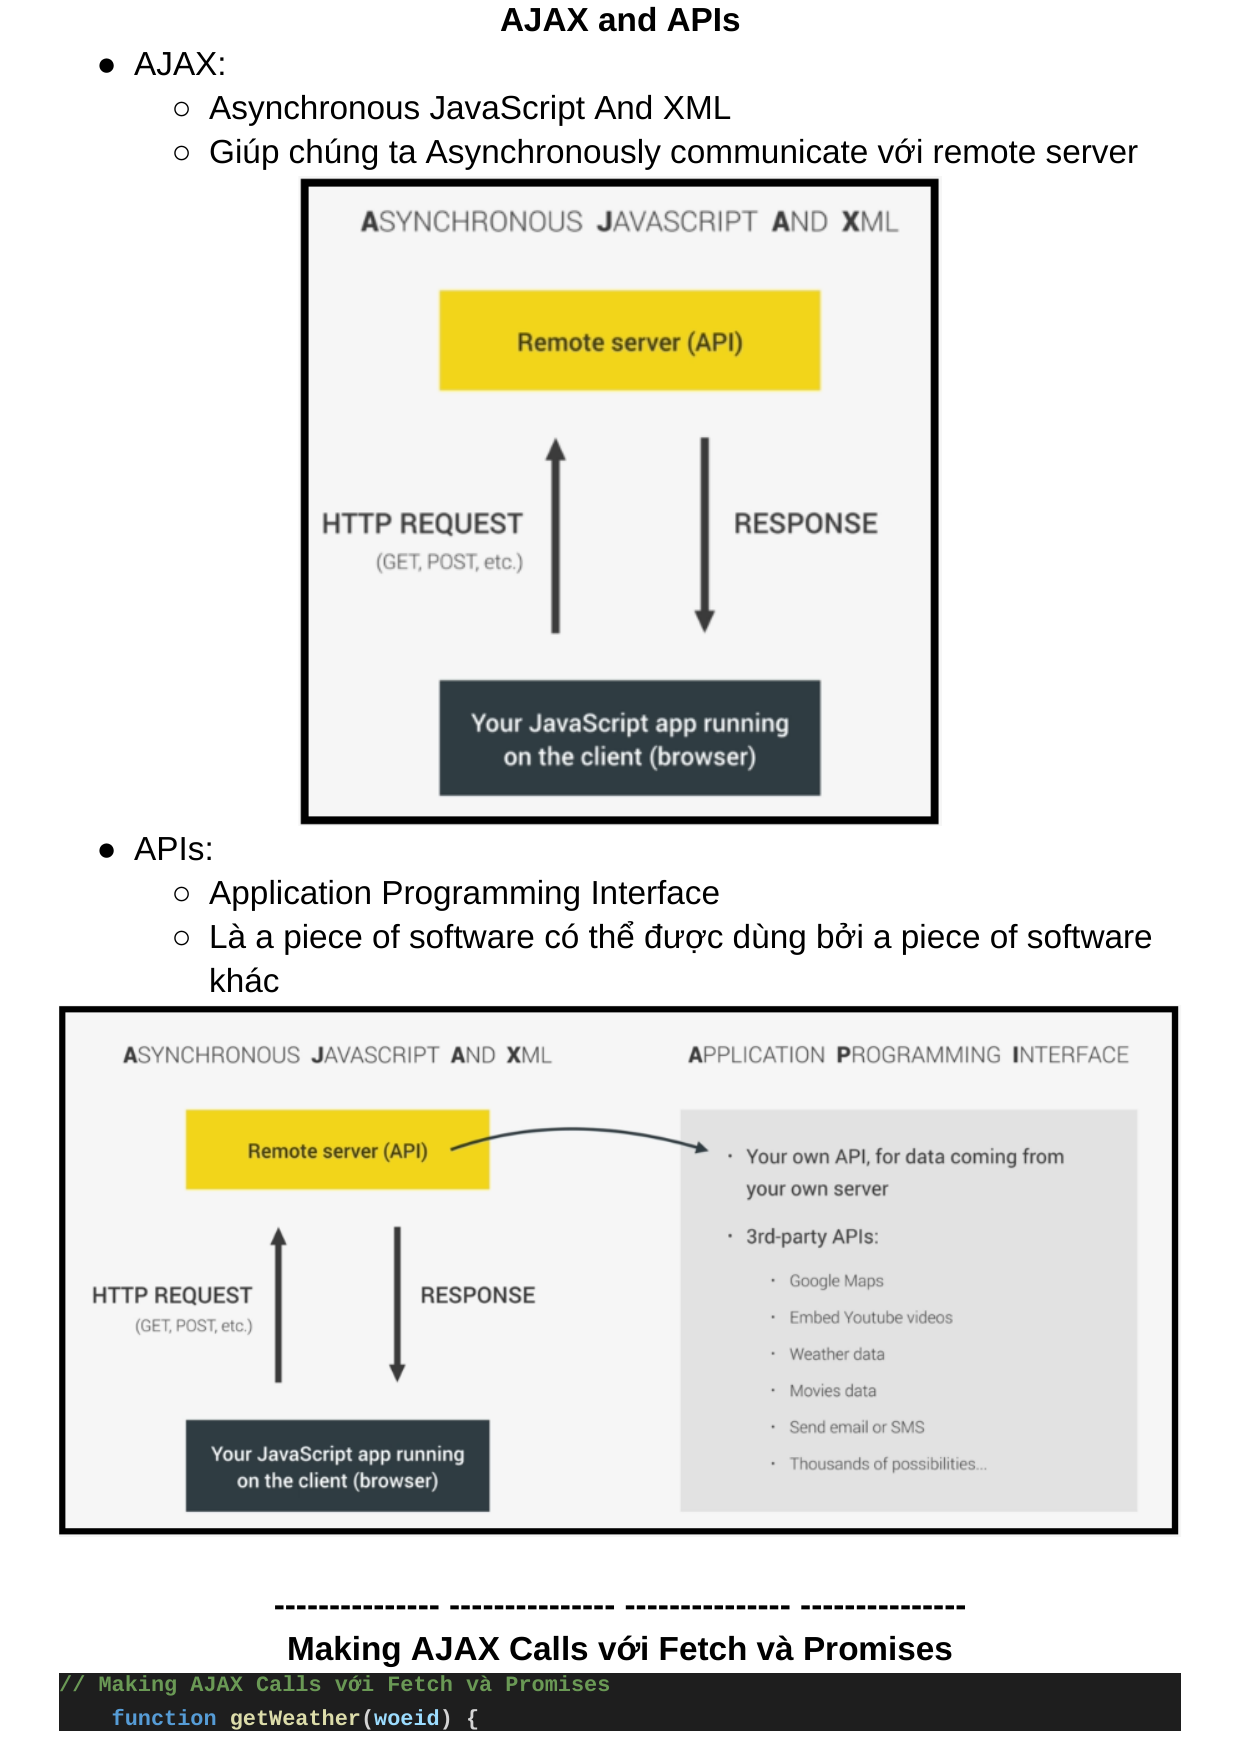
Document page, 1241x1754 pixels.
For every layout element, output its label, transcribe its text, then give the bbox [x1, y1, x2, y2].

list AJAX: [96, 44, 1181, 83]
text --------------- --------------- --------------- --------------- [59, 1585, 1181, 1623]
text Making AJAX Calls với Fetch và Promises [59, 1629, 1181, 1667]
list Asynchronous JavaScript And XML [171, 88, 1181, 127]
list Là a piece of software có thể được dùng bởi a piece of software khác [171, 917, 1181, 1000]
list Giúp chúng ta Asynchronously communicate với remote server [171, 132, 1181, 171]
text function getWeather(woeid) { [59, 1707, 1181, 1731]
picture [58, 1005, 1182, 1537]
list Application Programming Interface [171, 873, 1181, 912]
text // Making AJAX Calls với Fetch và Promises [59, 1673, 1181, 1698]
picture [298, 176, 942, 826]
list APIs: [96, 829, 1181, 867]
text AJAX and APIs [59, 0, 1181, 38]
